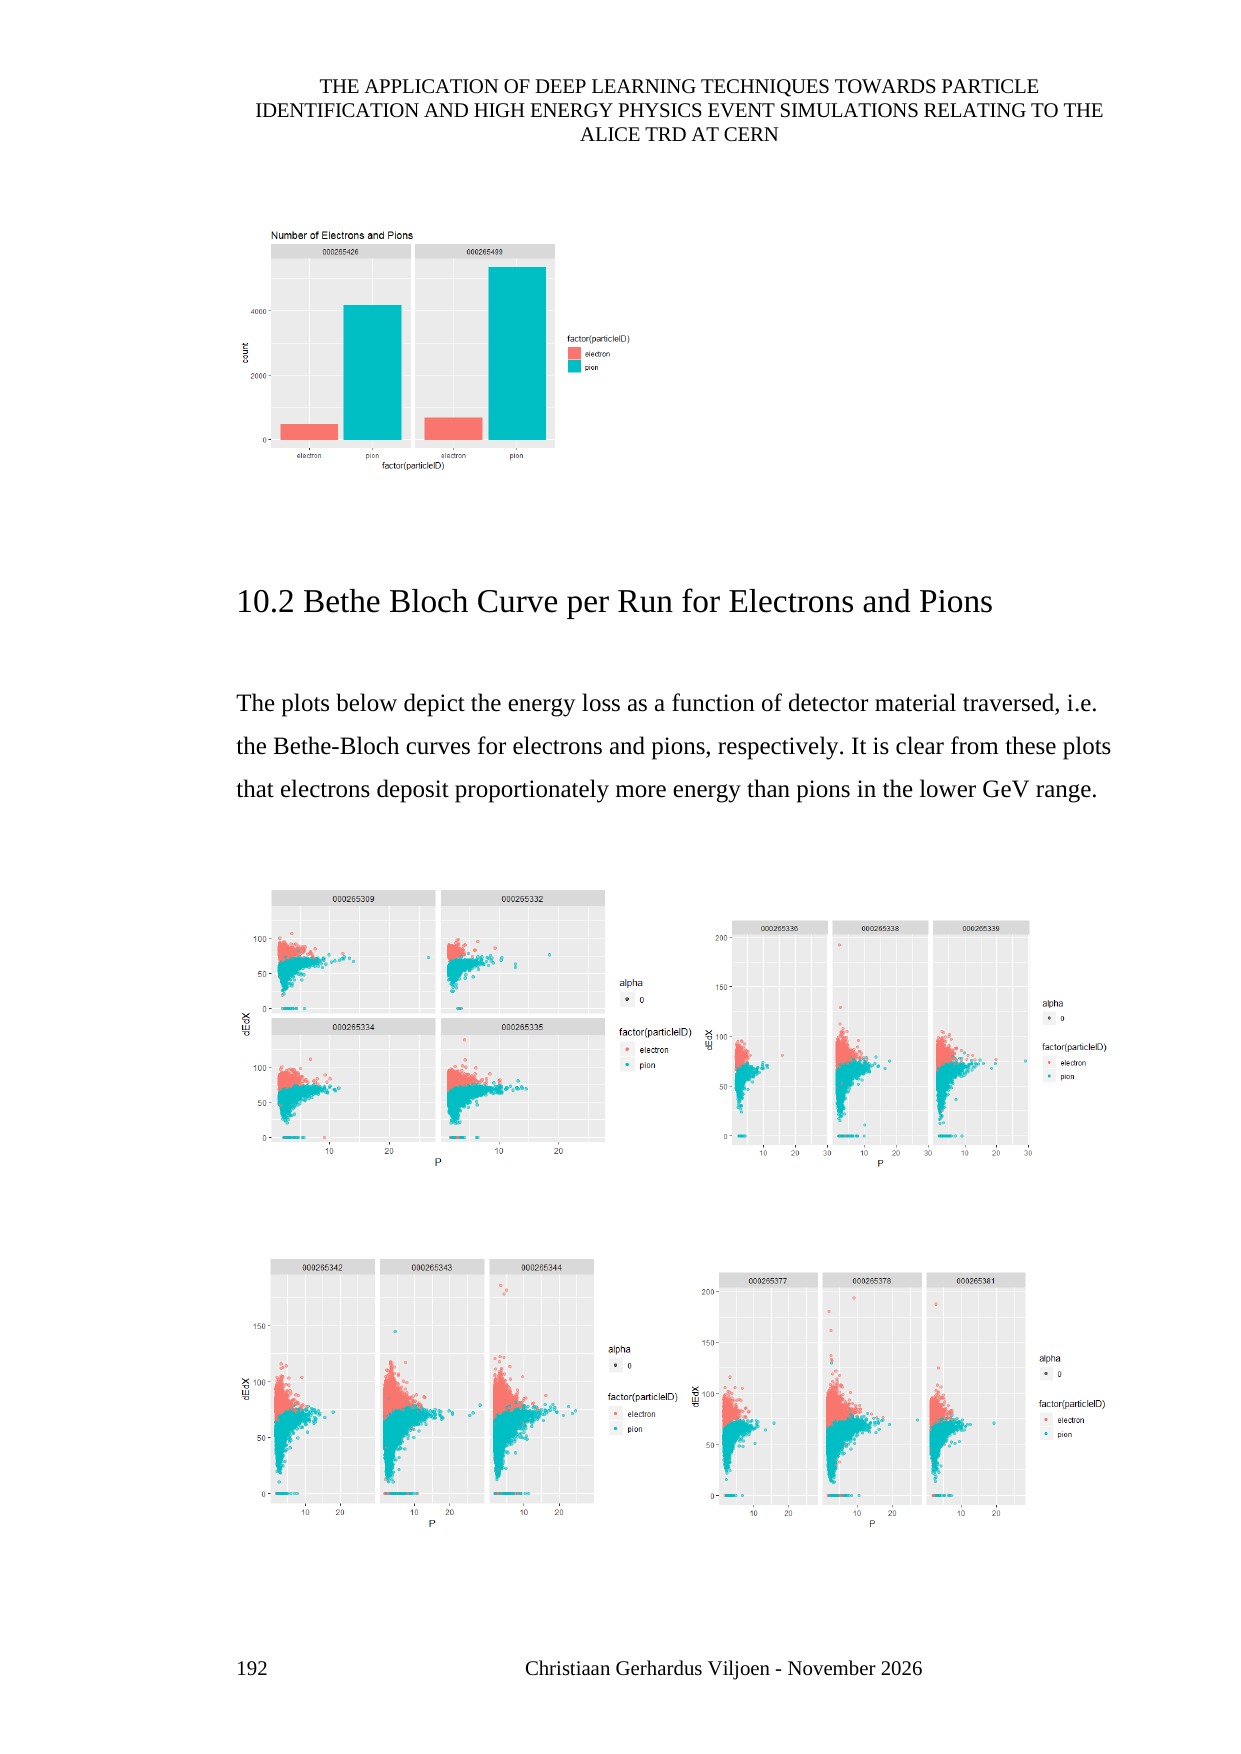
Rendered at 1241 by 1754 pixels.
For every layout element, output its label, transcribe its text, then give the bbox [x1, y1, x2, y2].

picture [236, 226, 638, 474]
picture [236, 1254, 1114, 1533]
subtitle Bethe Bloch Curve per Run for Electrons and Pions [236, 581, 1122, 620]
text The plots below depict the energy loss as a function of detector material traversed, i.e. the Bethe-Bloch curves for electrons and pions, respectively. It is clear from these plots that electrons deposit proportionately more energy than pions in the lower GeV range. [236, 688, 1122, 803]
picture [236, 885, 1115, 1172]
